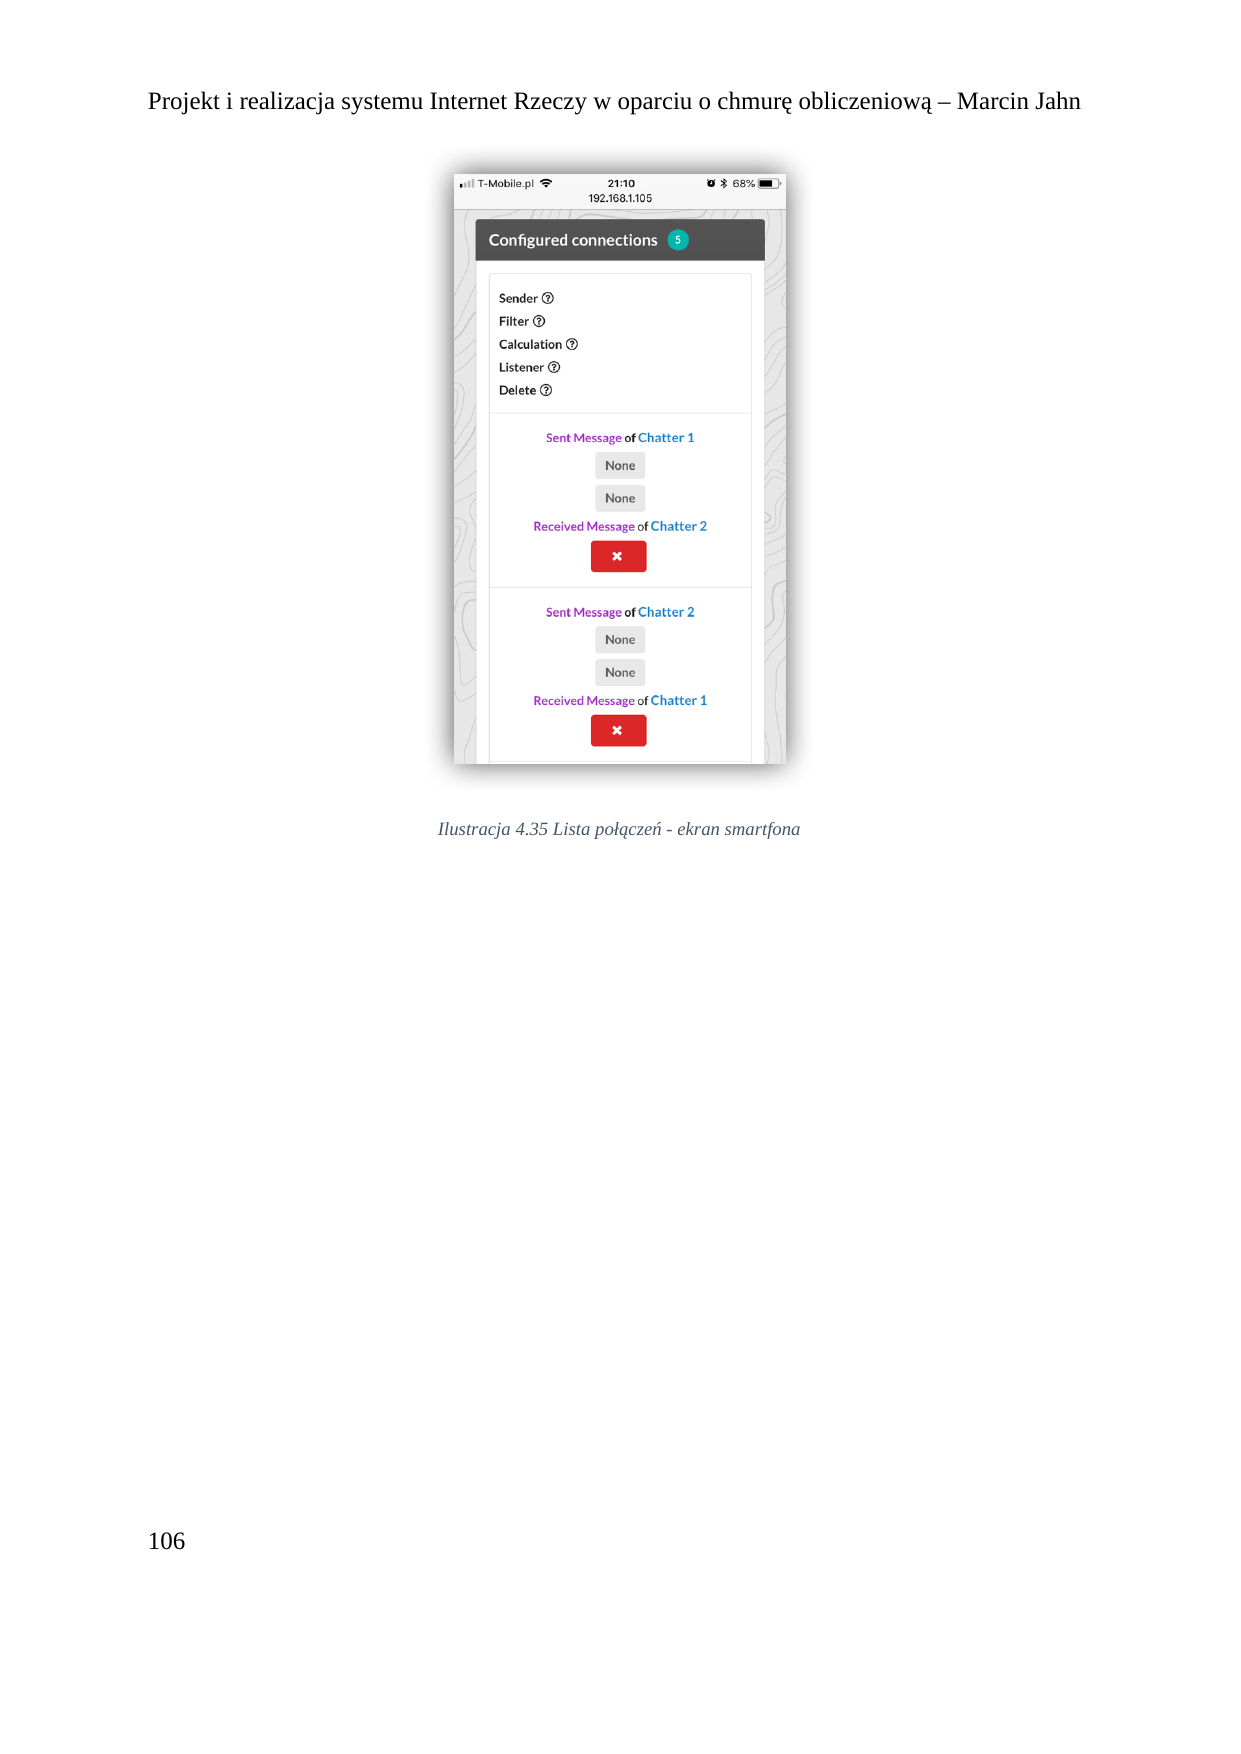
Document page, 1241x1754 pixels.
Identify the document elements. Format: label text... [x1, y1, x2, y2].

picture [454, 174, 786, 764]
